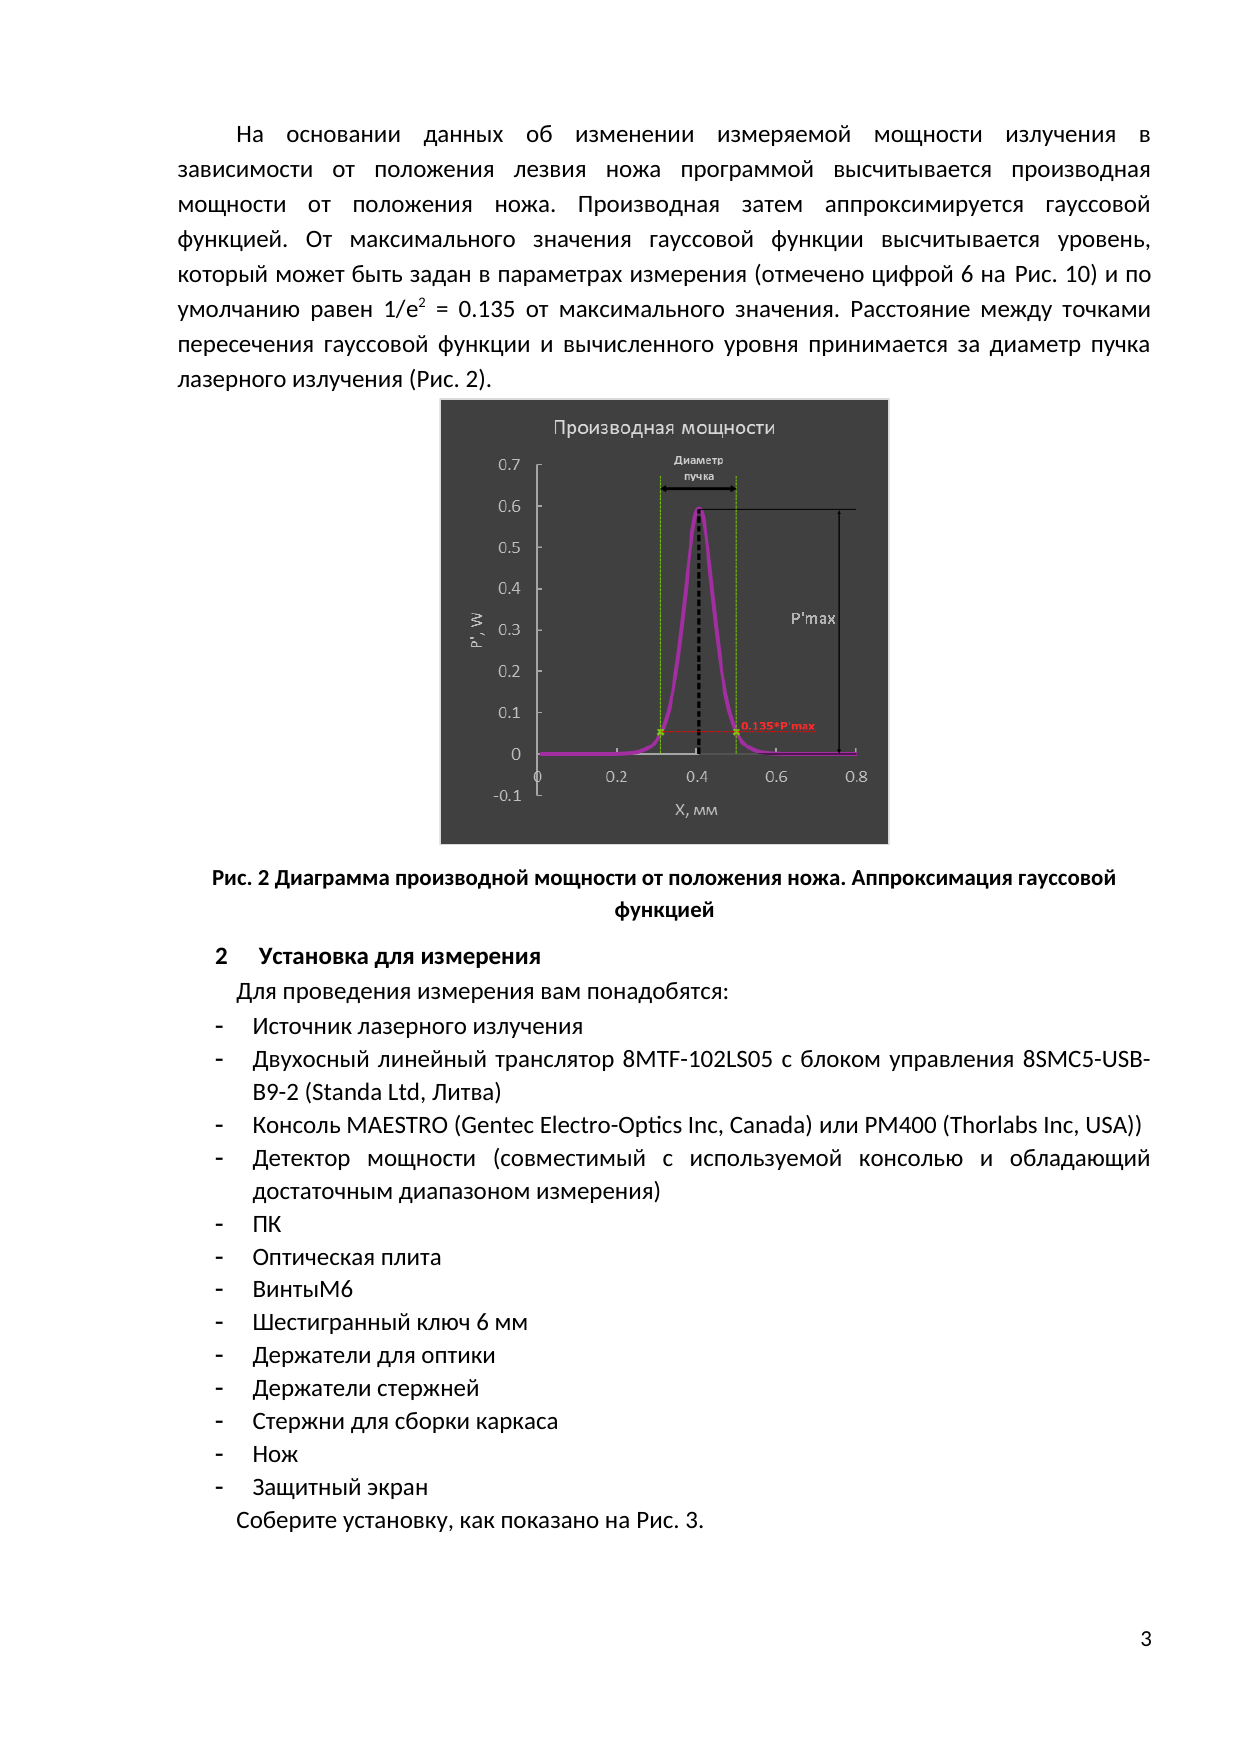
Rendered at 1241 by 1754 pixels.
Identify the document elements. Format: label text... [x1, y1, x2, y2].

text Двухосный линейный транслятор 8MTF-102LS05 с блоком управления 8SMC5-USB-B9-2 (Standa Ltd, Литва) [215, 1043, 1152, 1107]
text Оптическая плита [215, 1241, 1152, 1271]
text Держатели стержней [215, 1372, 1152, 1403]
text На основании данных об изменении измеряемой мощности излучения в зависимости от положения лезвия ножа программой высчитывается производная мощности от положения ножа. Производная затем аппроксимируется гауссовой функцией. От максимального значения гауссовой функции высчитывается уровень, который может быть задан в параметрах измерения (отмечено цифрой 6 на Рис. 10) и по умолчанию равен 1/e2 = 0.135 от максимального значения. Расстояние между точками пересечения гауссовой функции и вычисленного уровня принимается за диаметр пучка лазерного излучения (Рис. 2). [177, 118, 1152, 394]
text Установка для измерения [215, 940, 1152, 971]
picture [439, 398, 890, 845]
text Шестигранный ключ 6 мм [215, 1306, 1152, 1337]
text Консоль MAESTRO (Gentec Electro-Optics Inc, Canada) или PM400 (Thorlabs Inc, USA)) [215, 1109, 1152, 1139]
text Детектор мощности (совместимый с используемой консолью и обладающий достаточным диапазоном измерения) [215, 1142, 1152, 1205]
text Держатели для оптики [215, 1339, 1152, 1370]
text Для проведения измерения вам понадобятся: [177, 975, 1152, 1006]
text ПК [215, 1208, 1152, 1238]
text Источник лазерного излучения [215, 1010, 1152, 1041]
text Стержни для сборки каркаса [215, 1405, 1152, 1436]
text Соберите установку, как показано на Рис. 3. [177, 1504, 1152, 1534]
text ВинтыМ6 [215, 1273, 1152, 1304]
text Защитный экран [215, 1471, 1152, 1502]
text Нож [215, 1438, 1152, 1469]
